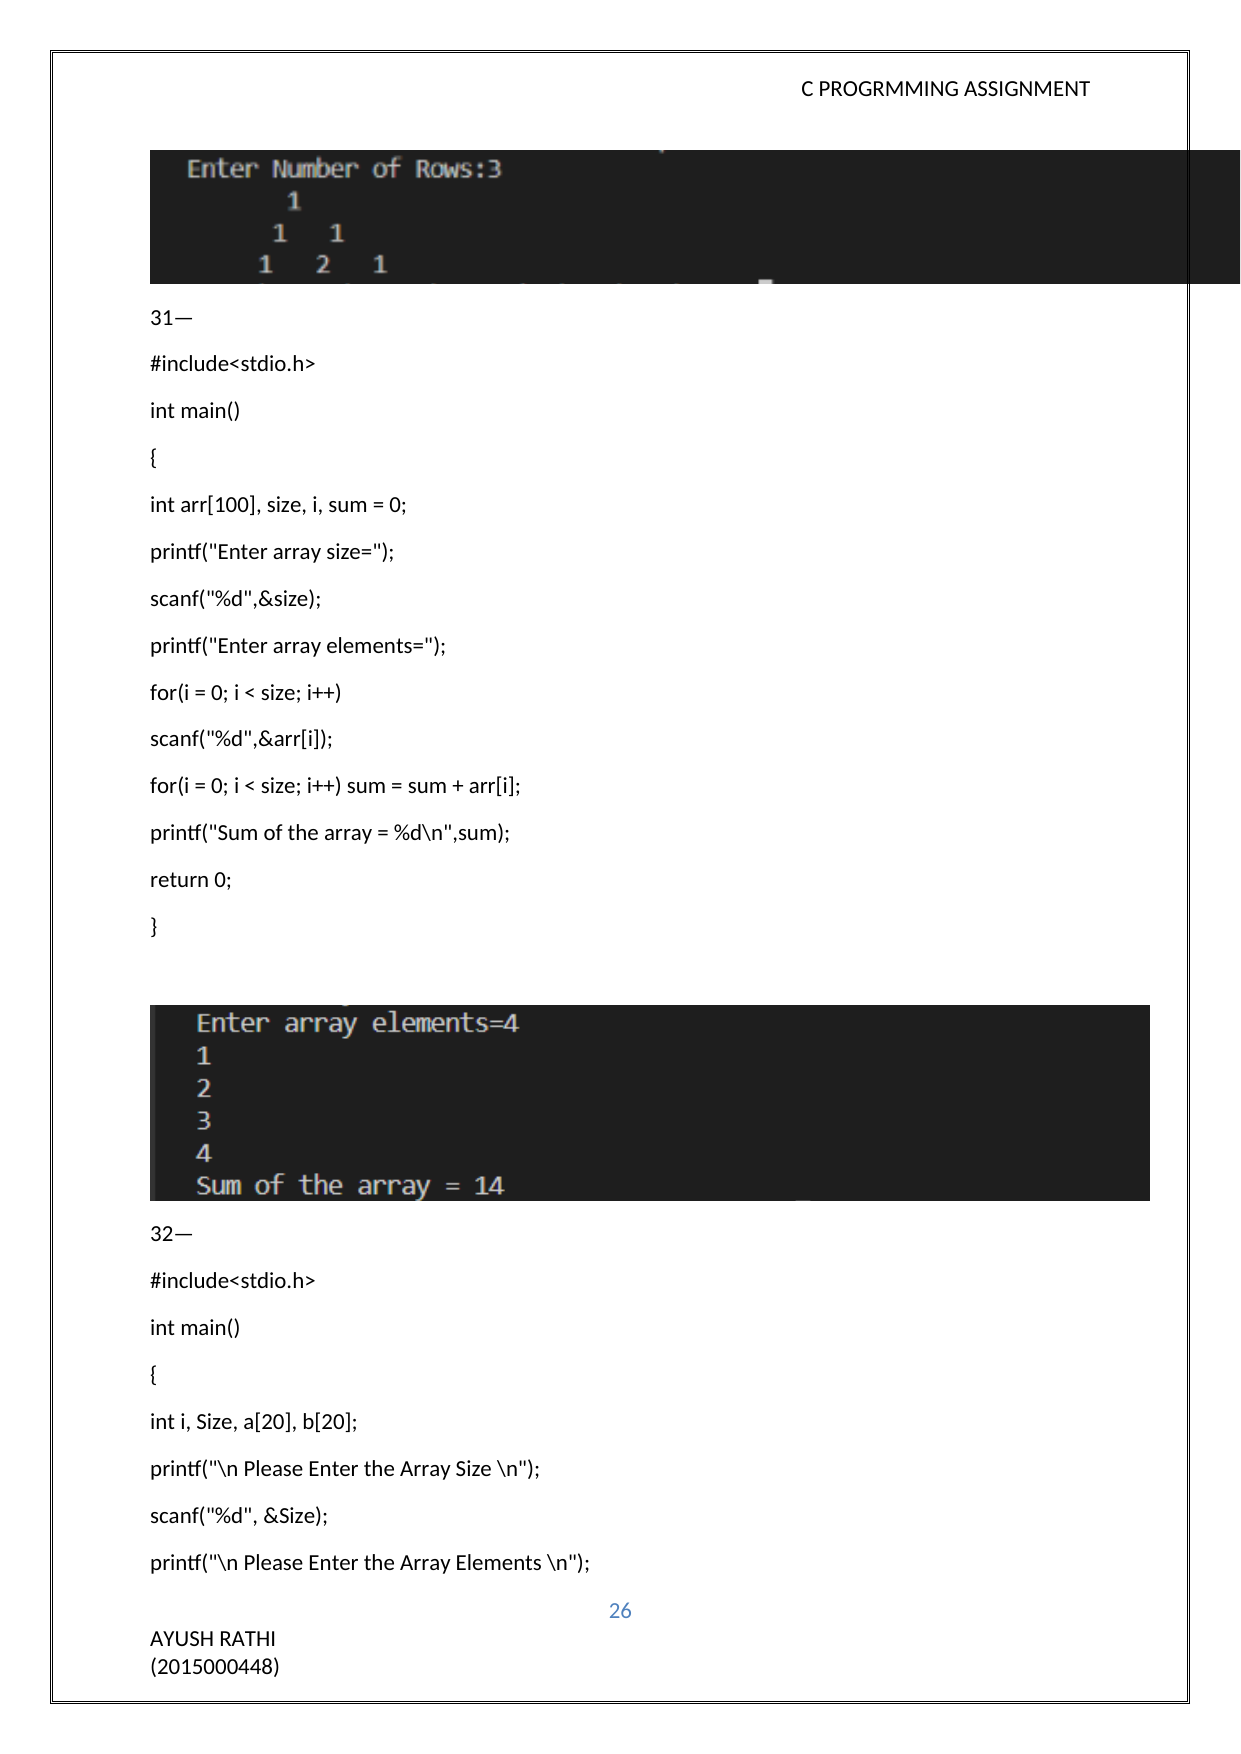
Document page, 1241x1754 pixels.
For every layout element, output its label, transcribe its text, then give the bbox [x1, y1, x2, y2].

text scanf("%d",&size); [150, 584, 1090, 612]
text int i, Size, a[20], b[20]; [150, 1407, 1090, 1435]
text 31— [150, 303, 1090, 331]
text #include<stdio.h> [150, 349, 1090, 377]
text int arr[100], size, i, sum = 0; [150, 490, 1090, 518]
text scanf("%d",&arr[i]); [150, 724, 1090, 752]
text #include<stdio.h> [150, 1266, 1090, 1294]
picture [150, 1005, 1150, 1201]
text for(i = 0; i < size; i++) [150, 678, 1090, 706]
picture [150, 150, 1187, 284]
text return 0; [150, 865, 1090, 893]
text { [150, 443, 1090, 471]
text int main() [150, 396, 1090, 424]
text { [150, 1360, 1090, 1388]
text int main() [150, 1313, 1090, 1341]
text for(i = 0; i < size; i++) sum = sum + arr[i]; [150, 771, 1090, 799]
picture [1190, 150, 1241, 284]
text scanf("%d", &Size); [150, 1501, 1090, 1529]
text 32— [150, 1219, 1090, 1248]
text printf("Enter array elements="); [150, 631, 1090, 659]
text printf("\n Please Enter the Array Size \n"); [150, 1454, 1090, 1482]
text printf("\n Please Enter the Array Elements \n"); [150, 1548, 1090, 1576]
text } [150, 912, 1090, 940]
text printf("Enter array size="); [150, 537, 1090, 565]
text printf("Sum of the array = %d\n",sum); [150, 818, 1090, 846]
